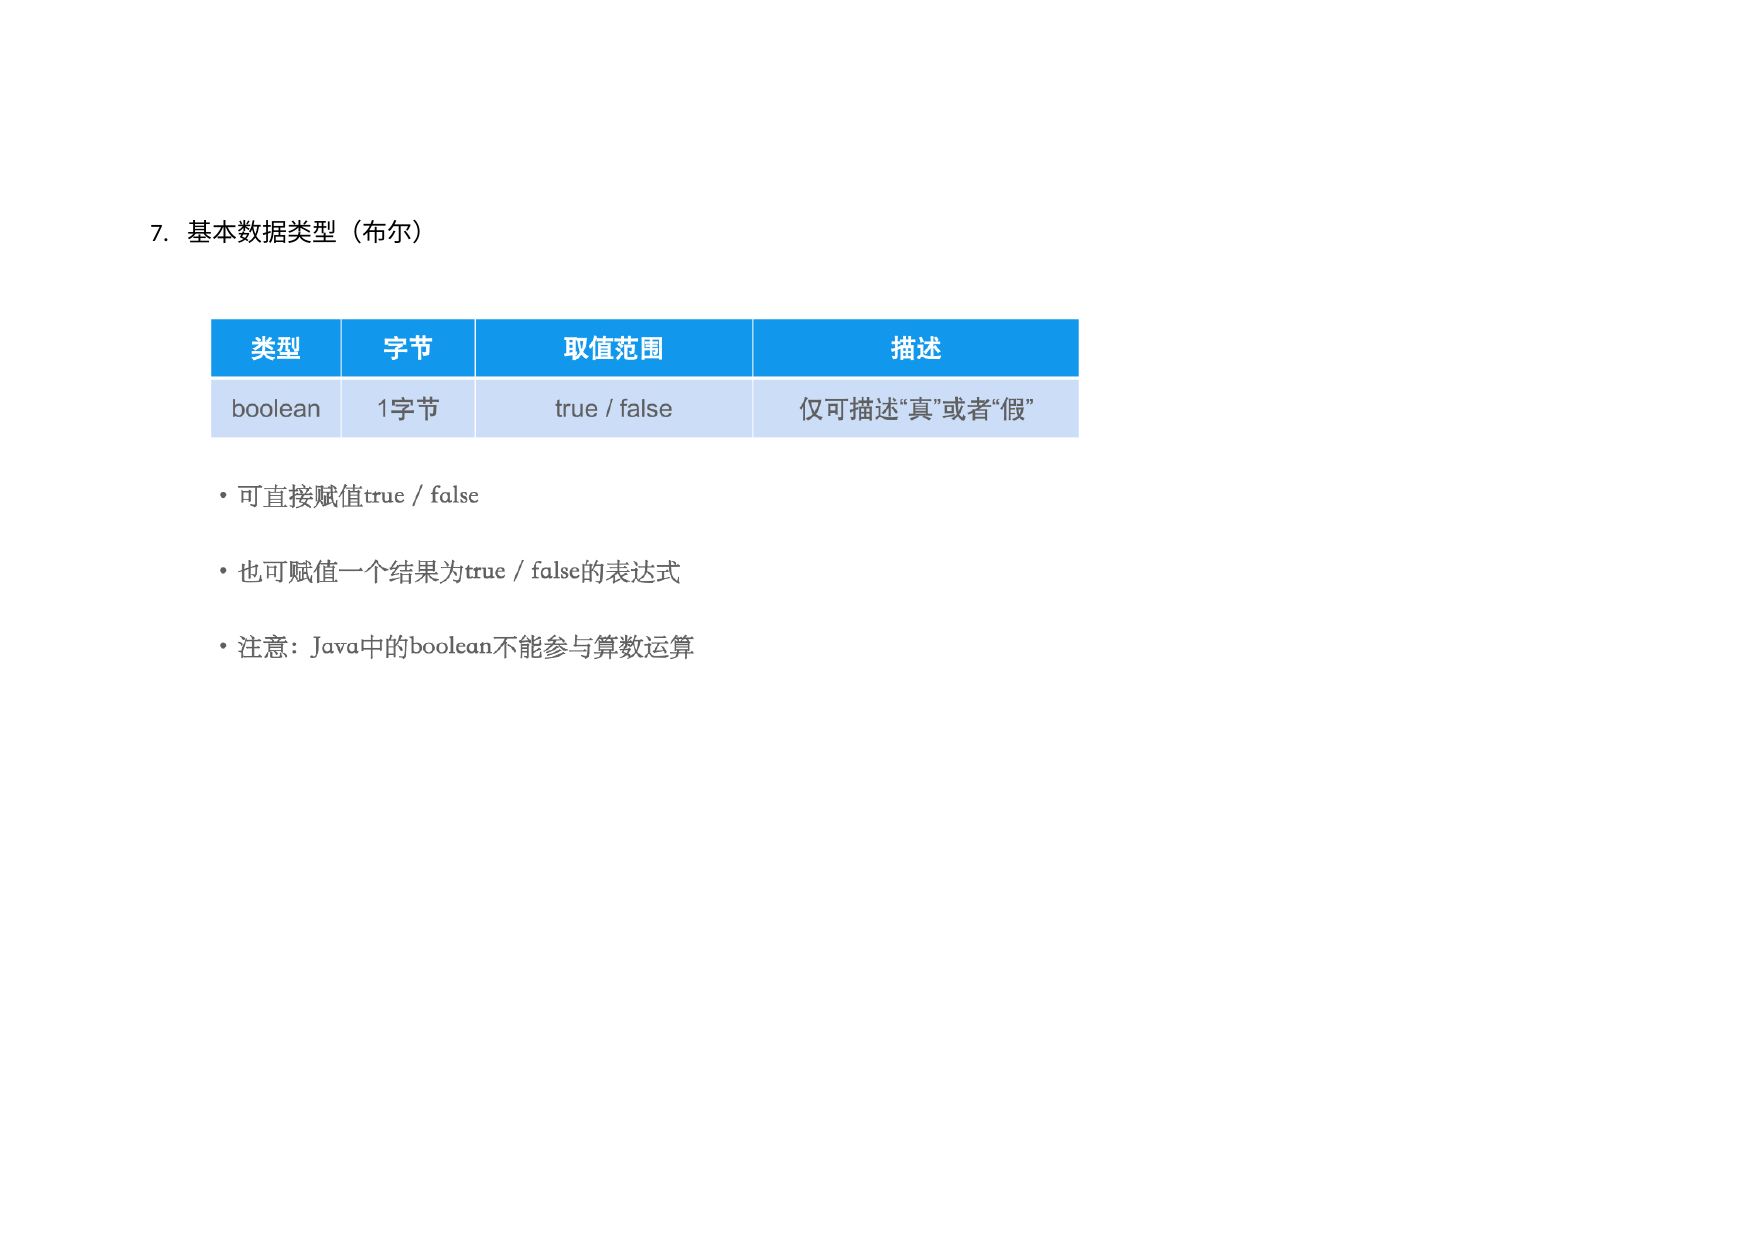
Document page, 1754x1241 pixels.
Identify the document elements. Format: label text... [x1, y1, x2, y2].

picture [187, 307, 1088, 664]
subtitle 基本数据类型（布尔） [150, 198, 1604, 263]
